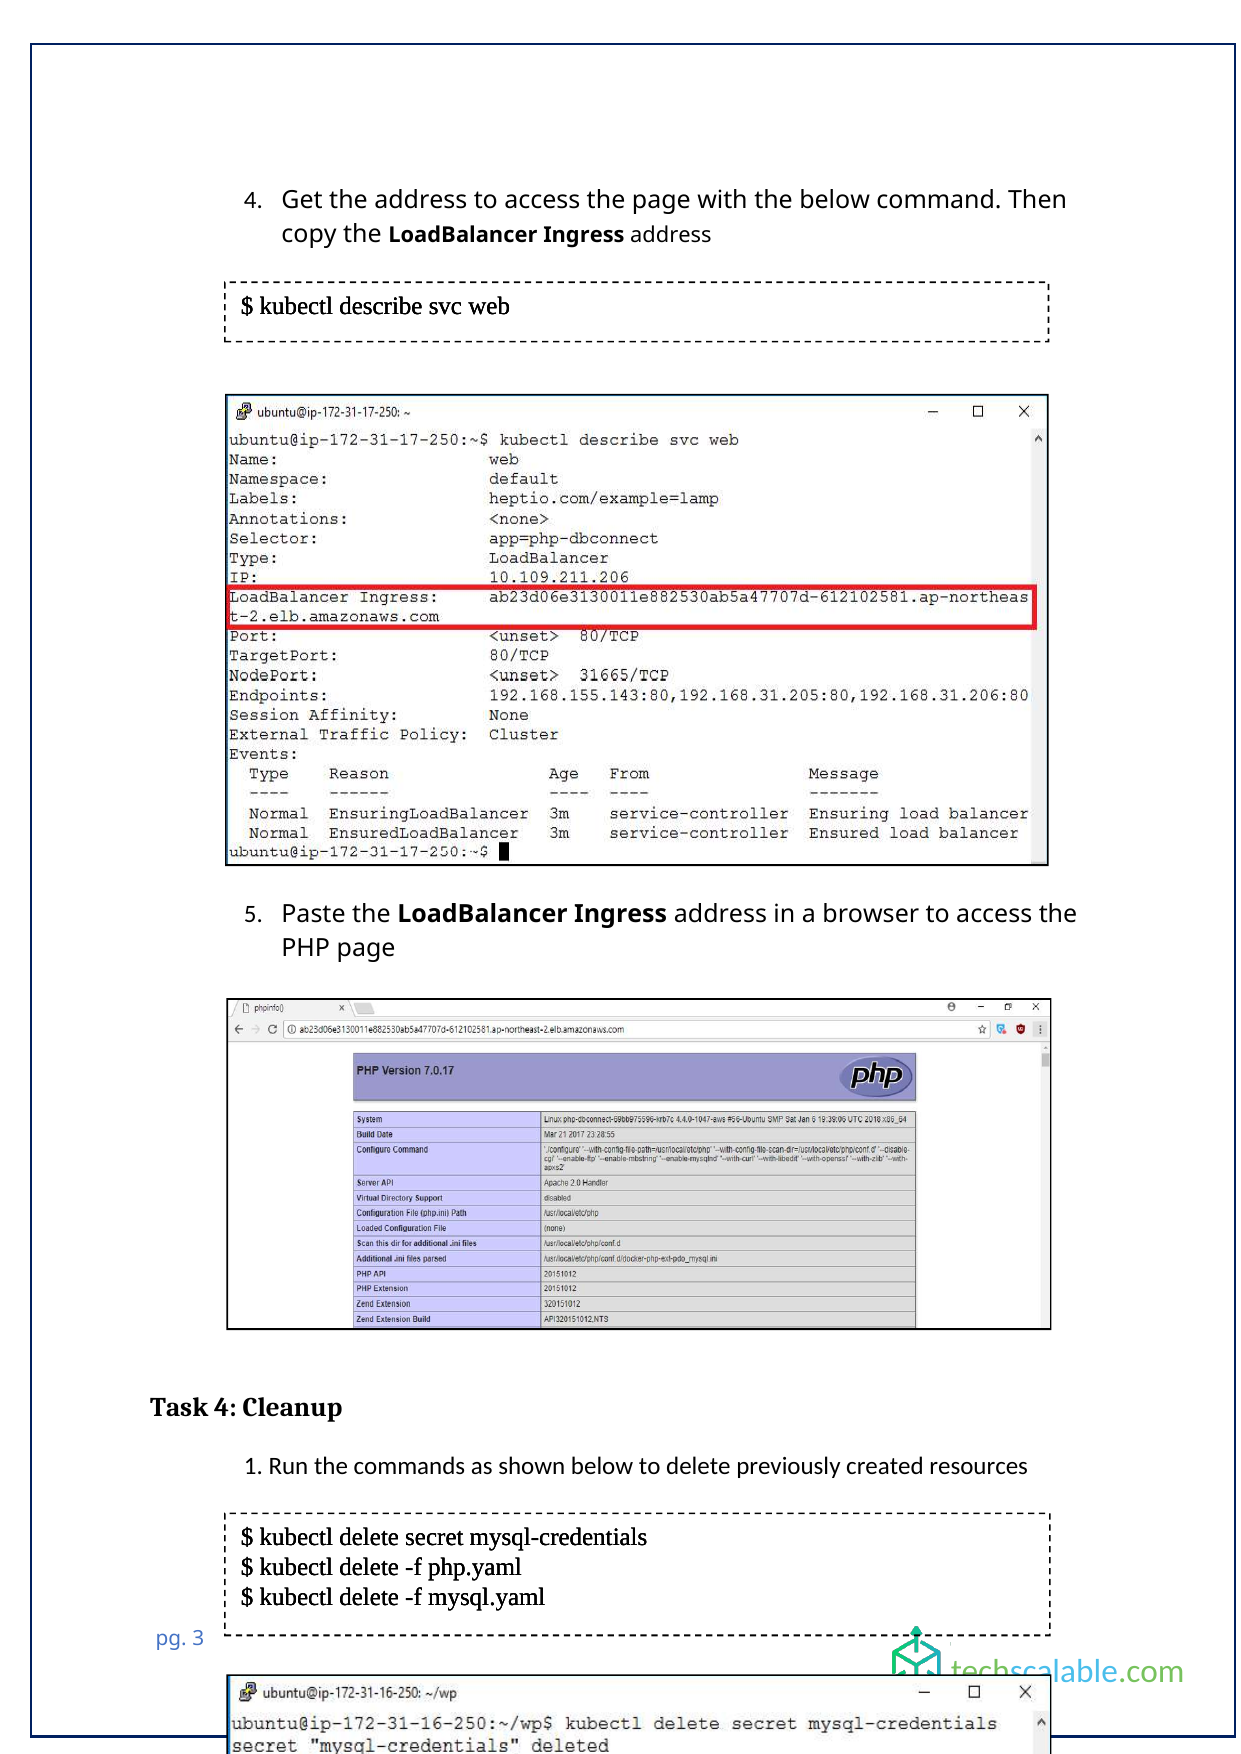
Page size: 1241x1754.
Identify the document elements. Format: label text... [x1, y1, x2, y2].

text Task 4: Cleanup [150, 1392, 1090, 1423]
picture [229, 1000, 1050, 1328]
list Get the address to access the page with the below command. Then copy the LoadBalancer Ingress address [244, 182, 1090, 250]
list Paste the LoadBalancer Ingress address in a browser to access the PHP page [244, 896, 1090, 964]
picture [229, 1676, 1050, 1754]
picture [882, 1622, 951, 1674]
text 1. Run the commands as shown below to delete previously created resources [244, 1450, 1090, 1481]
picture [227, 396, 1046, 864]
